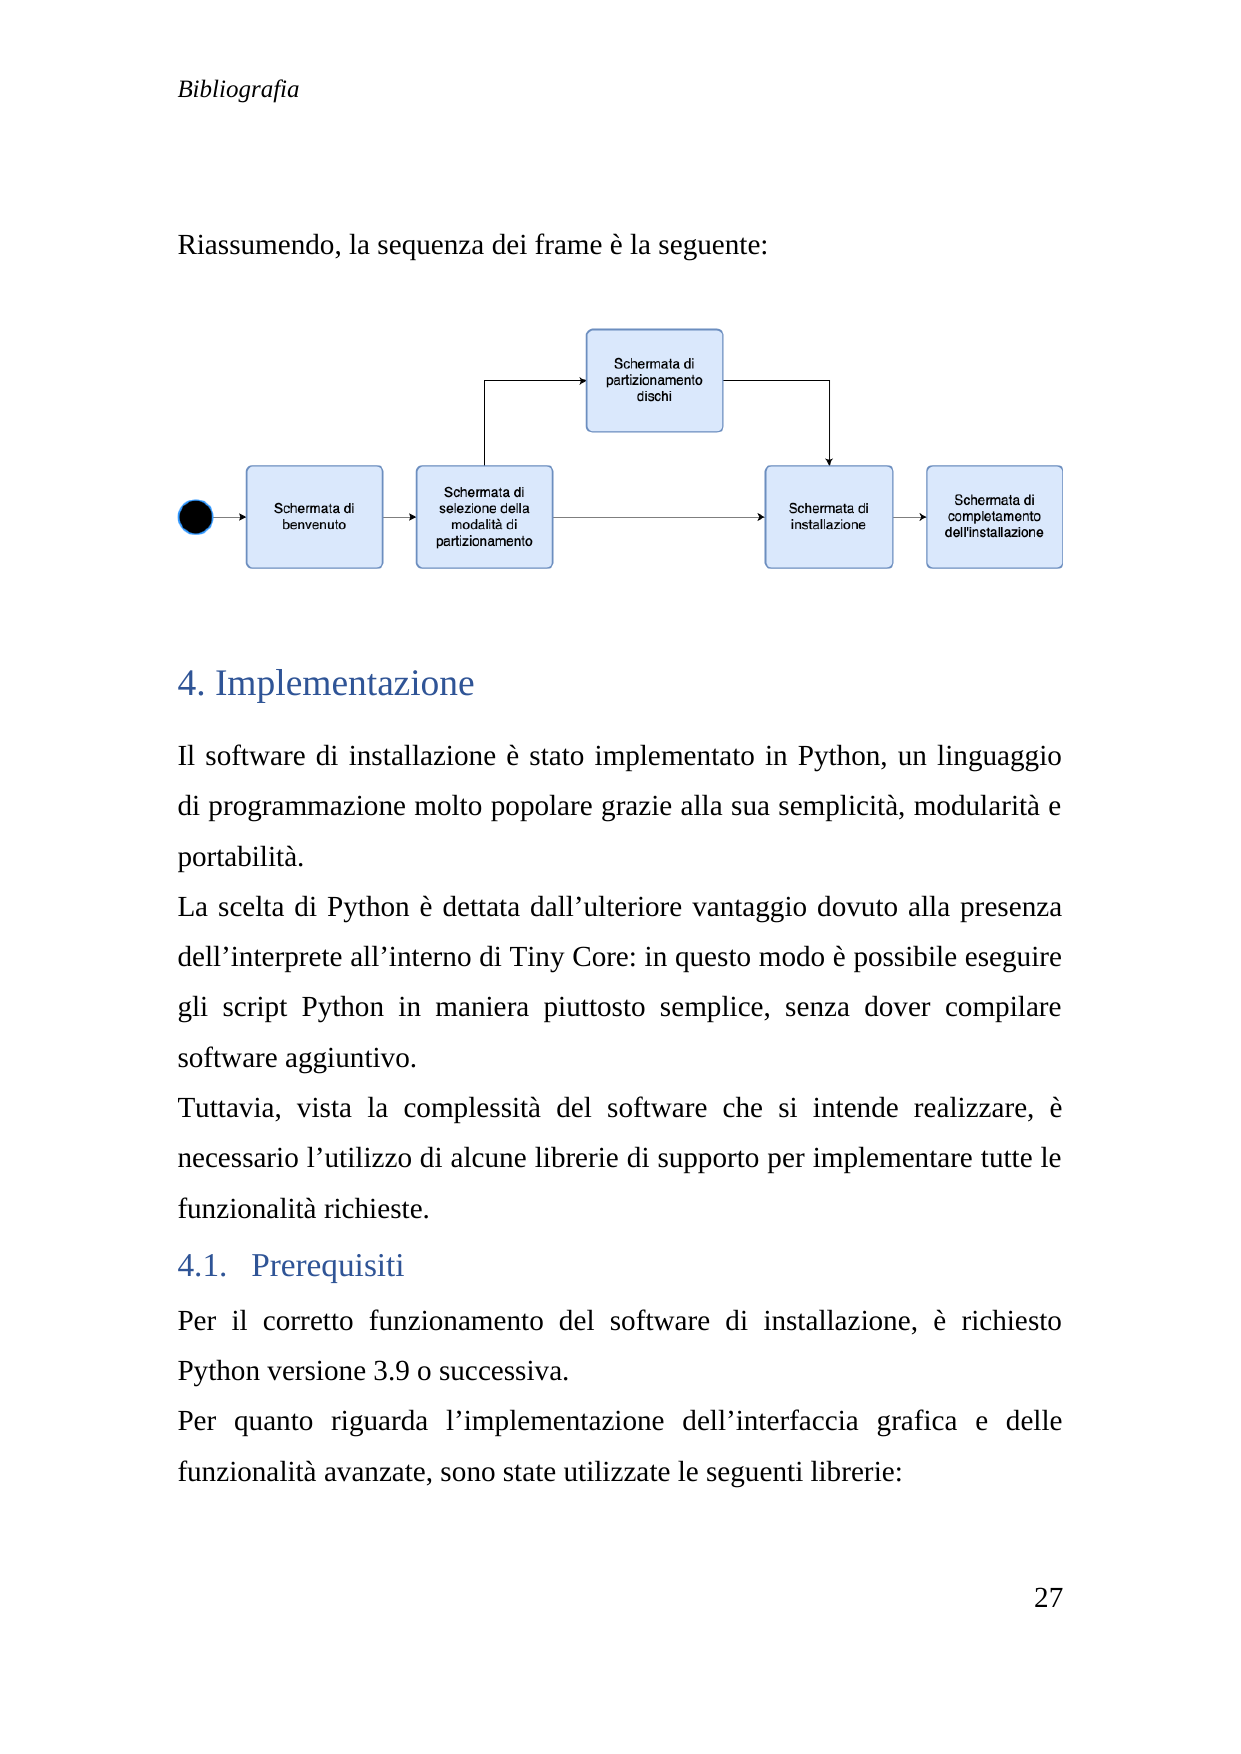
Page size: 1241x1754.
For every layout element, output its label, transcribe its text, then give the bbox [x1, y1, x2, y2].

subtitle Implementazione [177, 661, 1063, 704]
text Per quanto riguarda l’implementazione dell’interfaccia grafica e delle funzionalità avanzate, sono state utilizzate le seguenti librerie: [177, 1403, 1063, 1487]
text Per il corretto funzionamento del software di installazione, è richiesto Python versione 3.9 o successiva. [177, 1303, 1063, 1387]
text Il software di installazione è stato implementato in Python, un linguaggio di programmazione molto popolare grazie alla sua semplicità, modularità e portabilità. [177, 738, 1063, 872]
subtitle Prerequisiti [177, 1245, 1063, 1284]
text Tuttavia, vista la complessità del software che si intende realizzare, è necessario l’utilizzo di alcune librerie di supporto per implementare tutte le funzionalità richieste. [177, 1090, 1063, 1224]
text Riassumendo, la sequenza dei frame è la seguente: [177, 227, 1063, 261]
text La scelta di Python è dettata dall’ulteriore vantaggio dovuto alla presenza dell’interprete all’interno di Tiny Core: in questo modo è possibile eseguire gli script Python in maniera piuttosto semplice, senza dover compilare software aggiuntivo. [177, 889, 1063, 1073]
picture [177, 328, 1063, 569]
